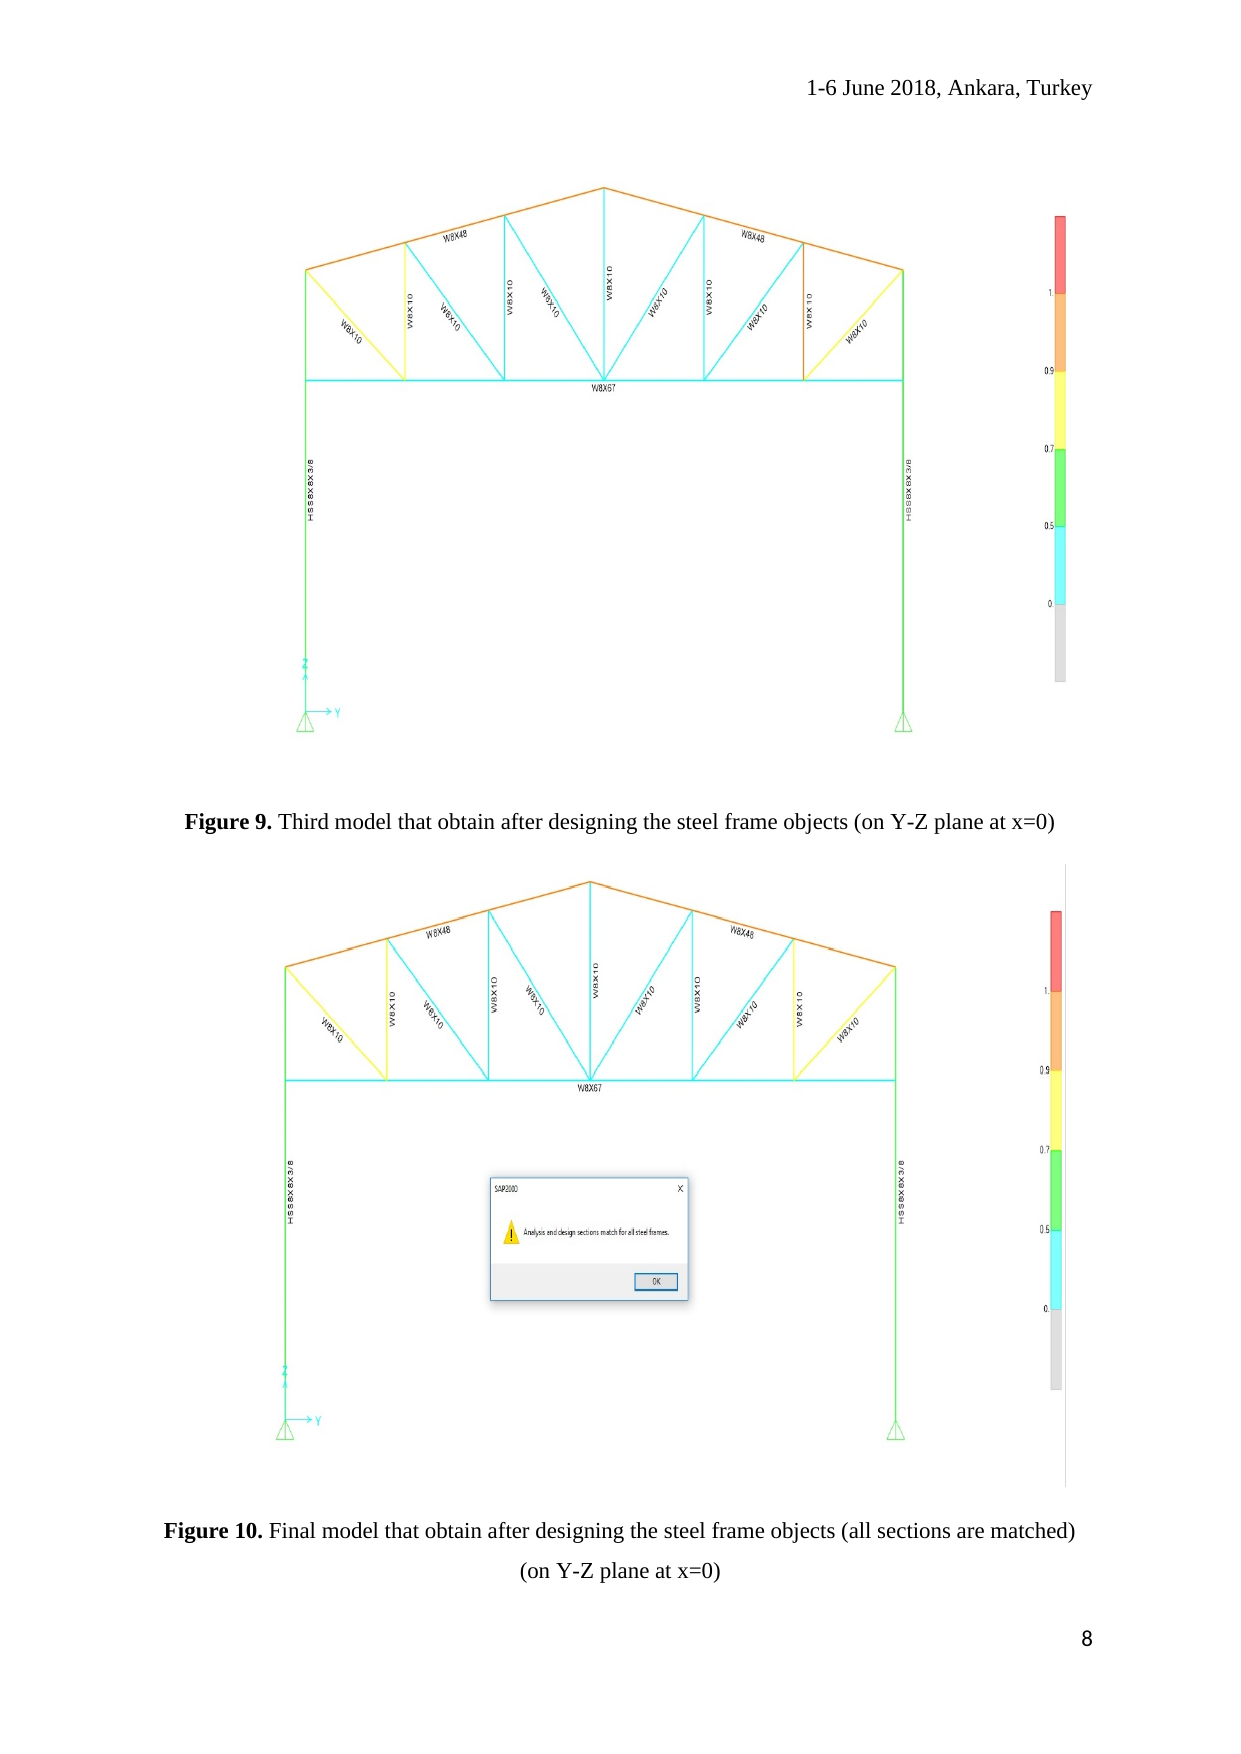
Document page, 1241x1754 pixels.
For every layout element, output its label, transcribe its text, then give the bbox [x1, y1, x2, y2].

text Figure 10. Final model that obtain after designing the steel frame objects (all sections are matched) (on Y-Z plane at x=0) [148, 1517, 1093, 1583]
picture [163, 864, 1066, 1487]
picture [172, 147, 1068, 778]
text Figure 9. Third model that obtain after designing the steel frame objects (on Y-Z plane at x=0) [148, 808, 1093, 834]
